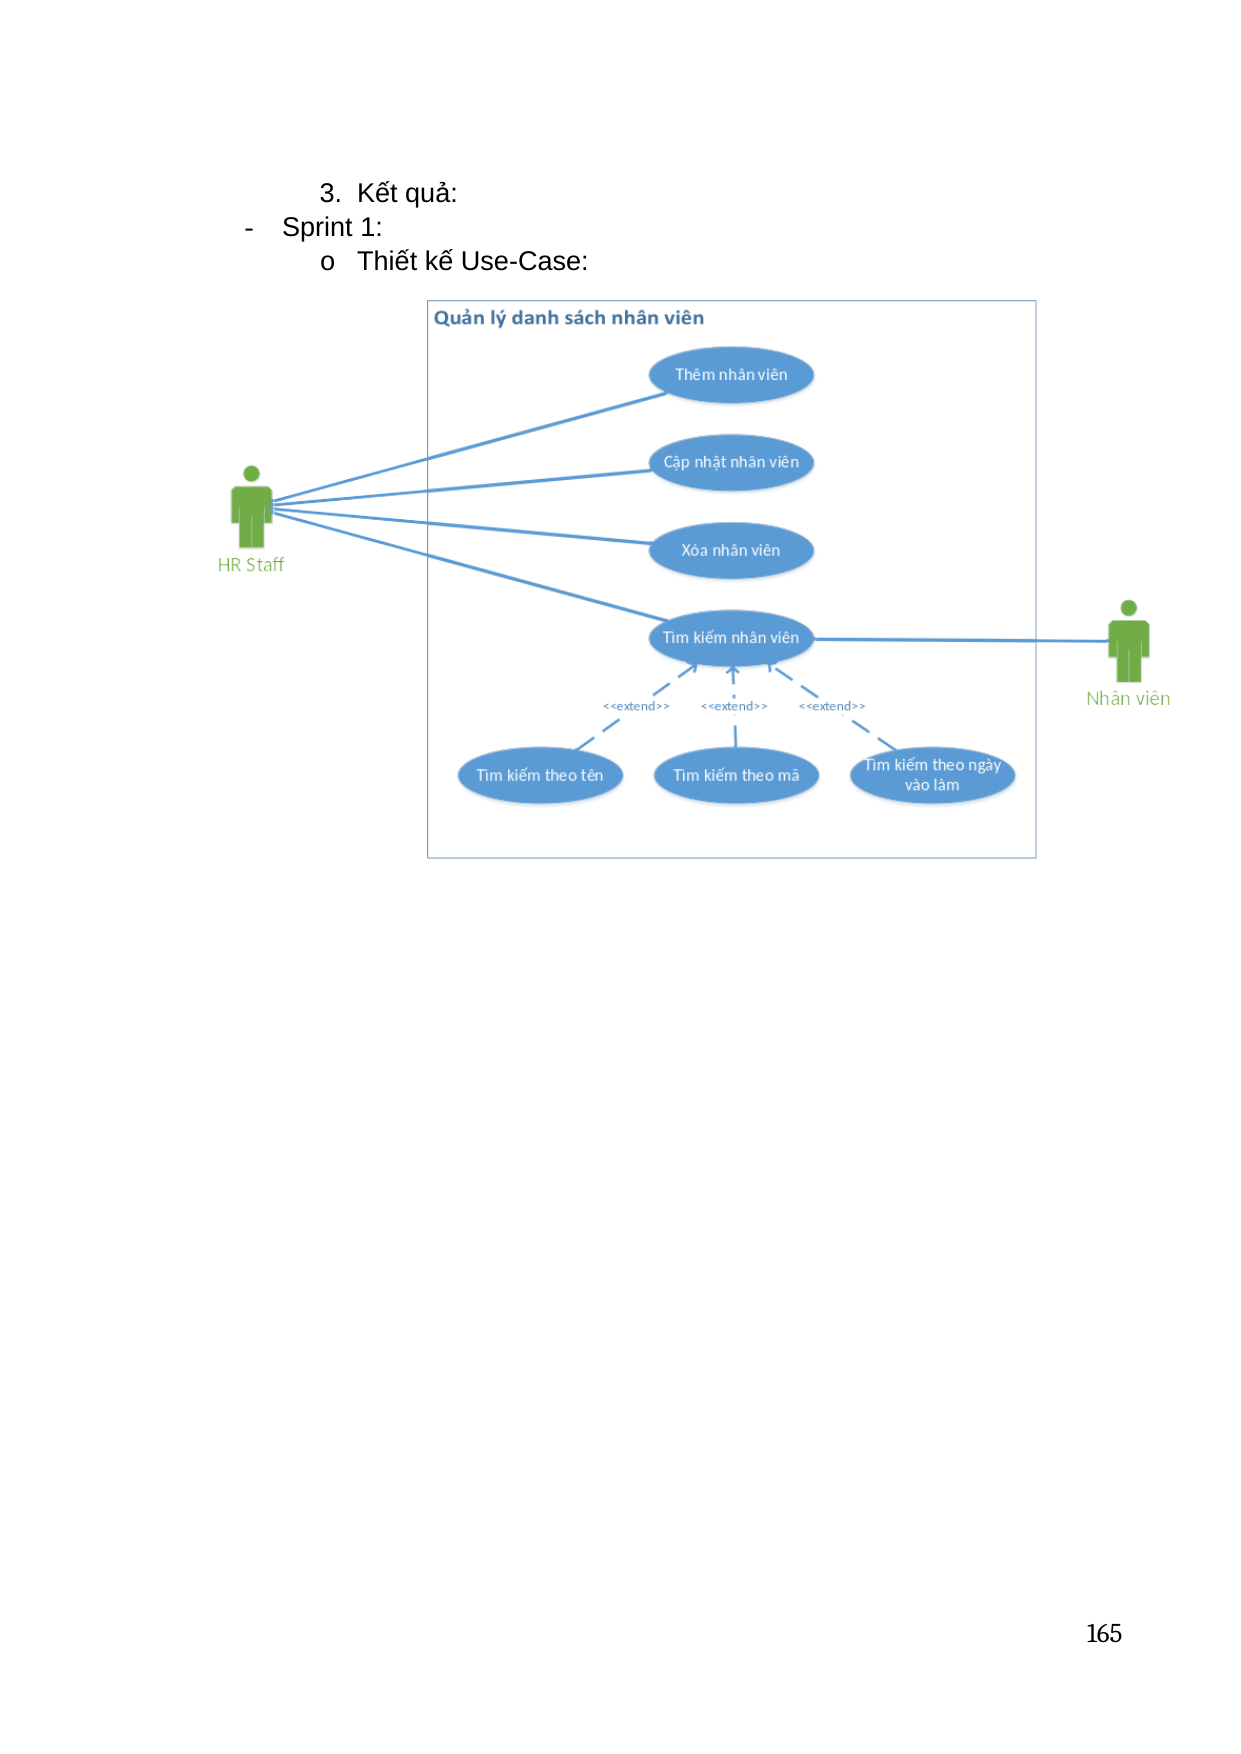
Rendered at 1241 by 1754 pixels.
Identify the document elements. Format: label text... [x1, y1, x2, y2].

list Sprint 1: [244, 211, 1122, 242]
list Thiết kế Use-Case: [319, 245, 1122, 278]
list Kết quả: [319, 177, 1122, 208]
